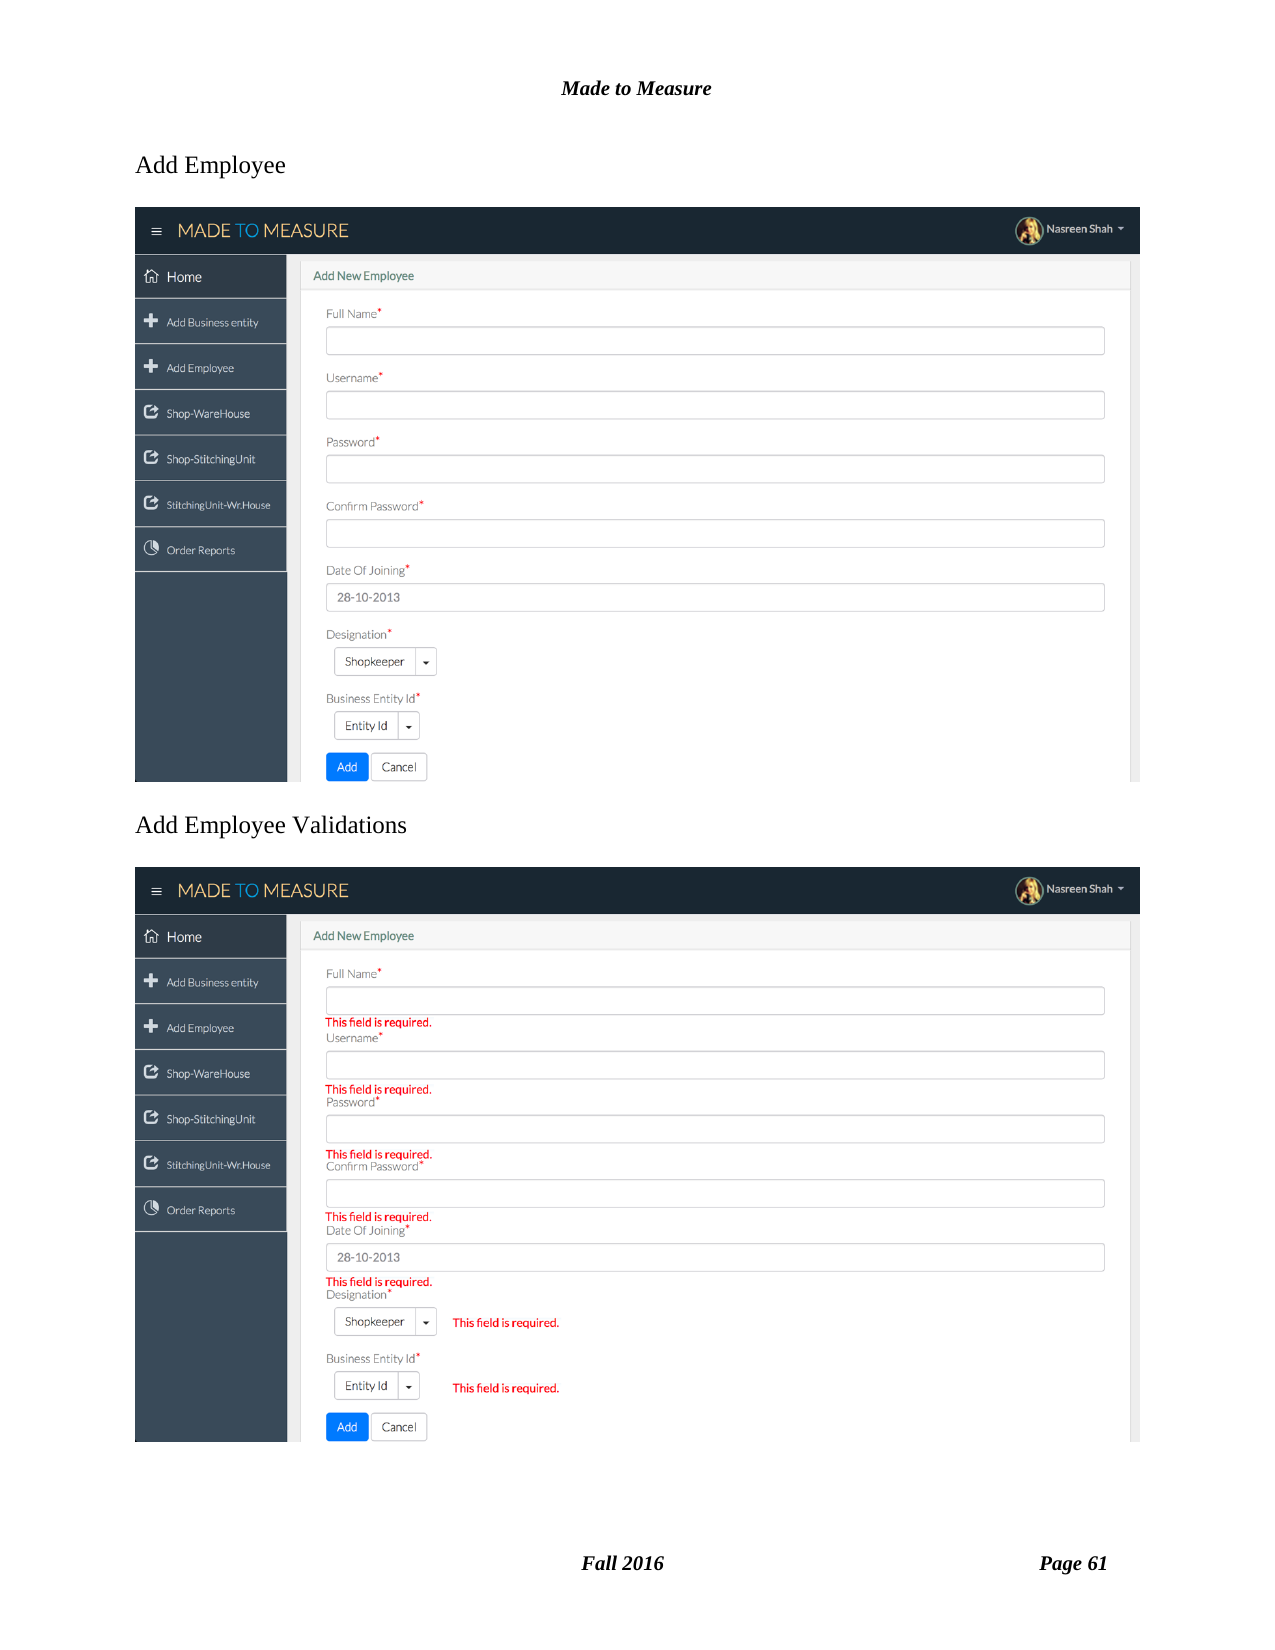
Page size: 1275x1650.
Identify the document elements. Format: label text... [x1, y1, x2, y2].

picture [135, 207, 1140, 782]
text Add Employee Validations [135, 782, 1140, 839]
picture [135, 867, 1140, 1442]
text Add Employee [135, 150, 1140, 179]
